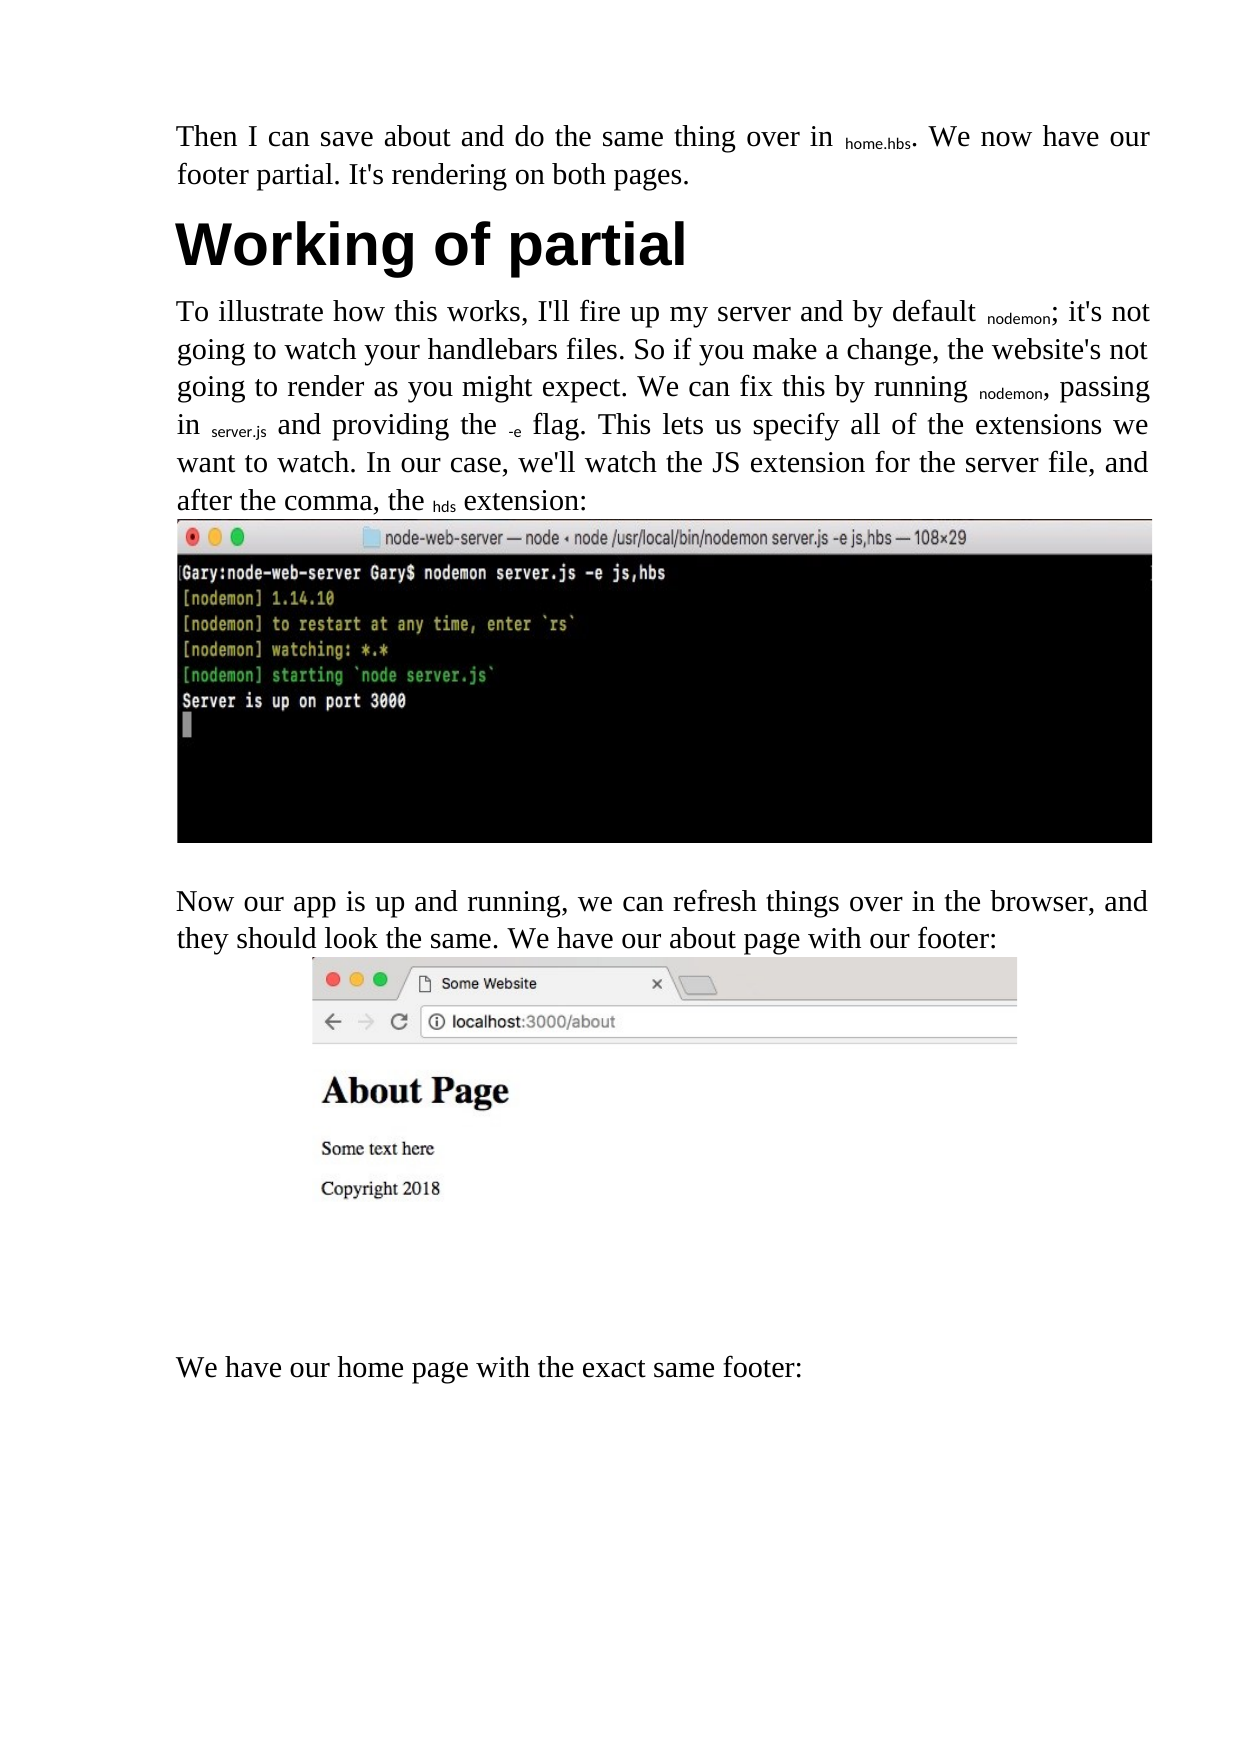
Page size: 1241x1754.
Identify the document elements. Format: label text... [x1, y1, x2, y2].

text We have our home page with the exact same footer: [176, 1349, 1150, 1384]
picture [177, 519, 1153, 843]
text Now our app is up and running, we can refresh things over in the browser, and they should look the same. We have our about page with our footer: [176, 883, 1150, 955]
text To illustrate how this works, I'll fire up my server and by default nodemon; it's not going to watch your handlebars files. So if you make a change, the website's not going to render as you might expect. We can fix this by running nodemon, passing in server.js and providing the -e flag. This lets us specify all of the extensions we want to watch. In our case, we'll watch the JS extension for the server file, and after the comma, the hds extension: [176, 293, 1150, 517]
text Then I can save about and do the same thing over in home.hbs. We now have our footer partial. It's rendering on both pages. [177, 118, 1152, 191]
picture [312, 957, 1018, 1309]
text Working of partial [176, 208, 1152, 278]
